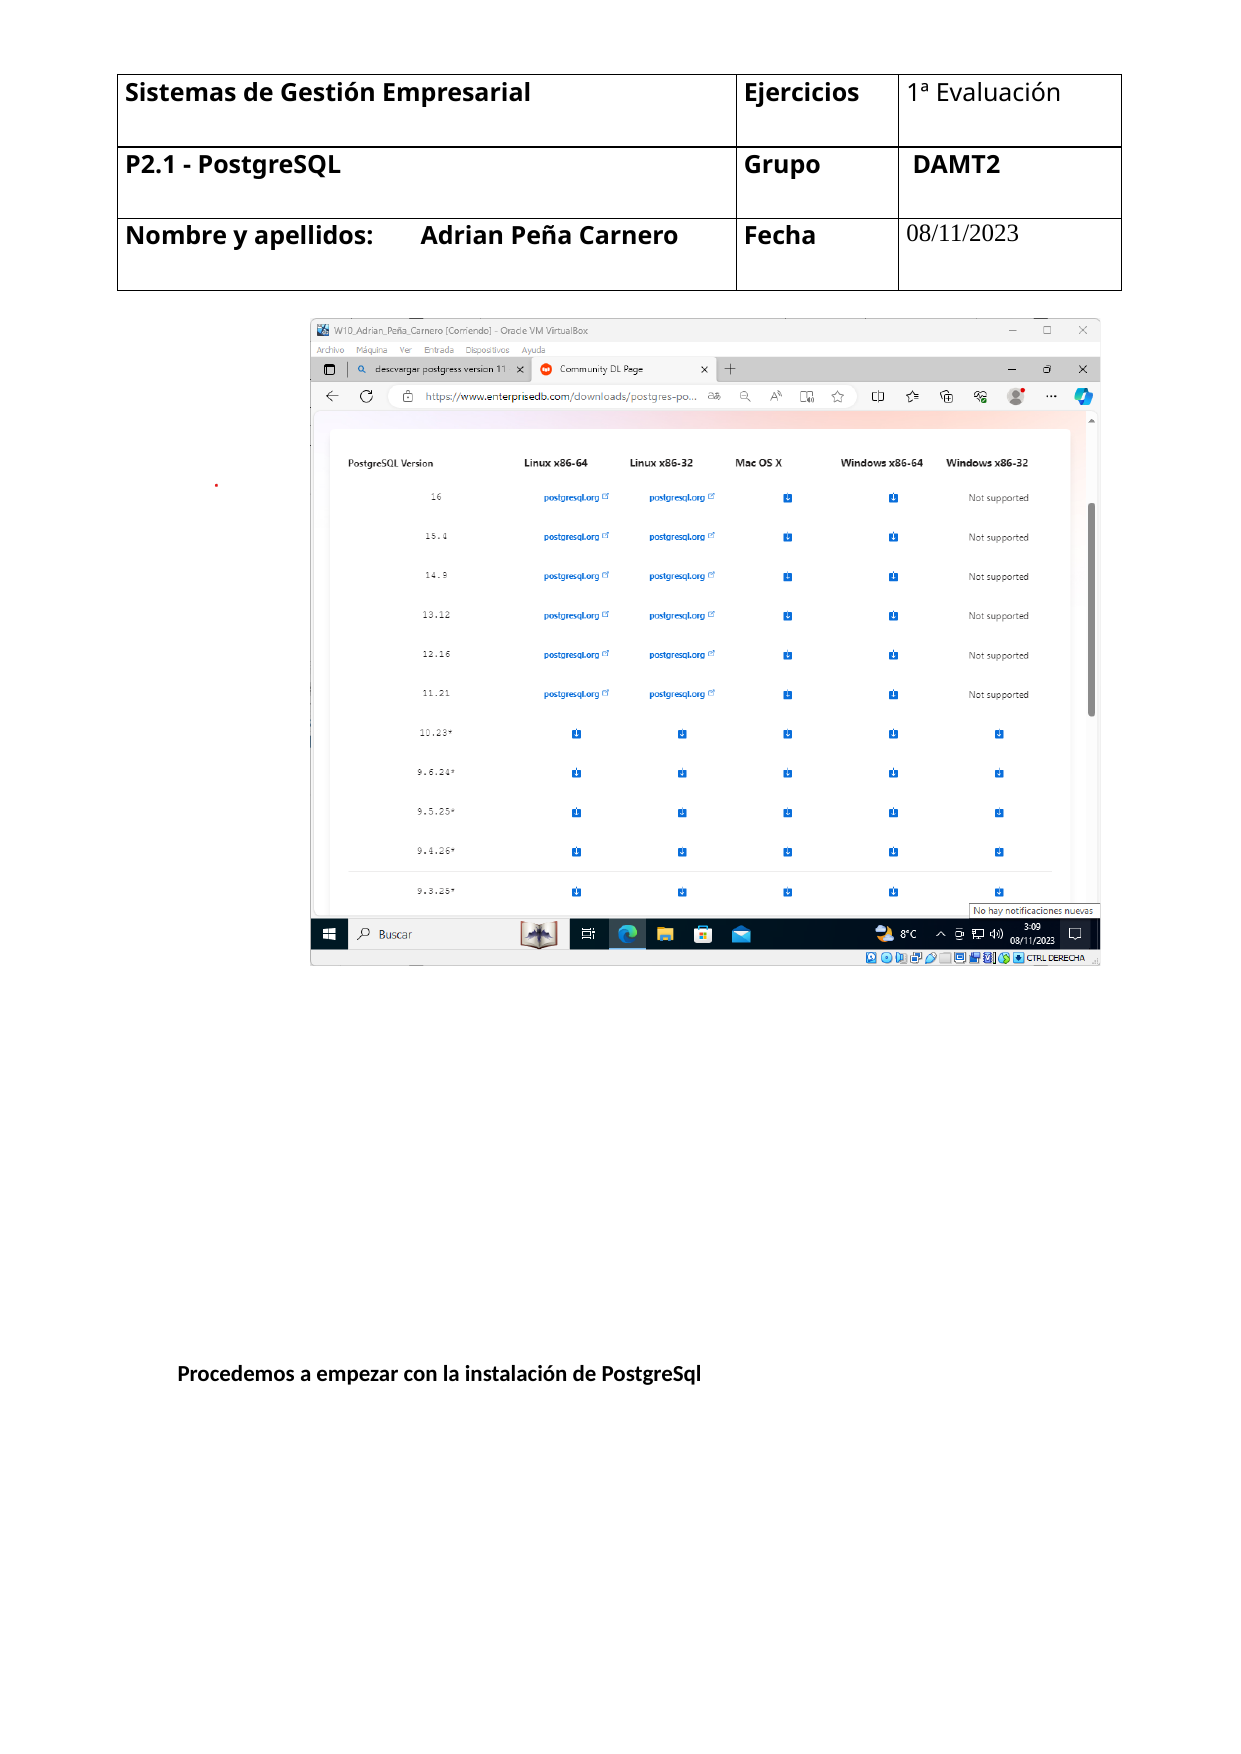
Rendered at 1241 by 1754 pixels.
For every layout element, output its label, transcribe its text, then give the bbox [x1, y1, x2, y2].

text Procedemos a empezar con la instalación de PostgreSql [177, 1359, 1063, 1387]
picture [214, 318, 1101, 966]
